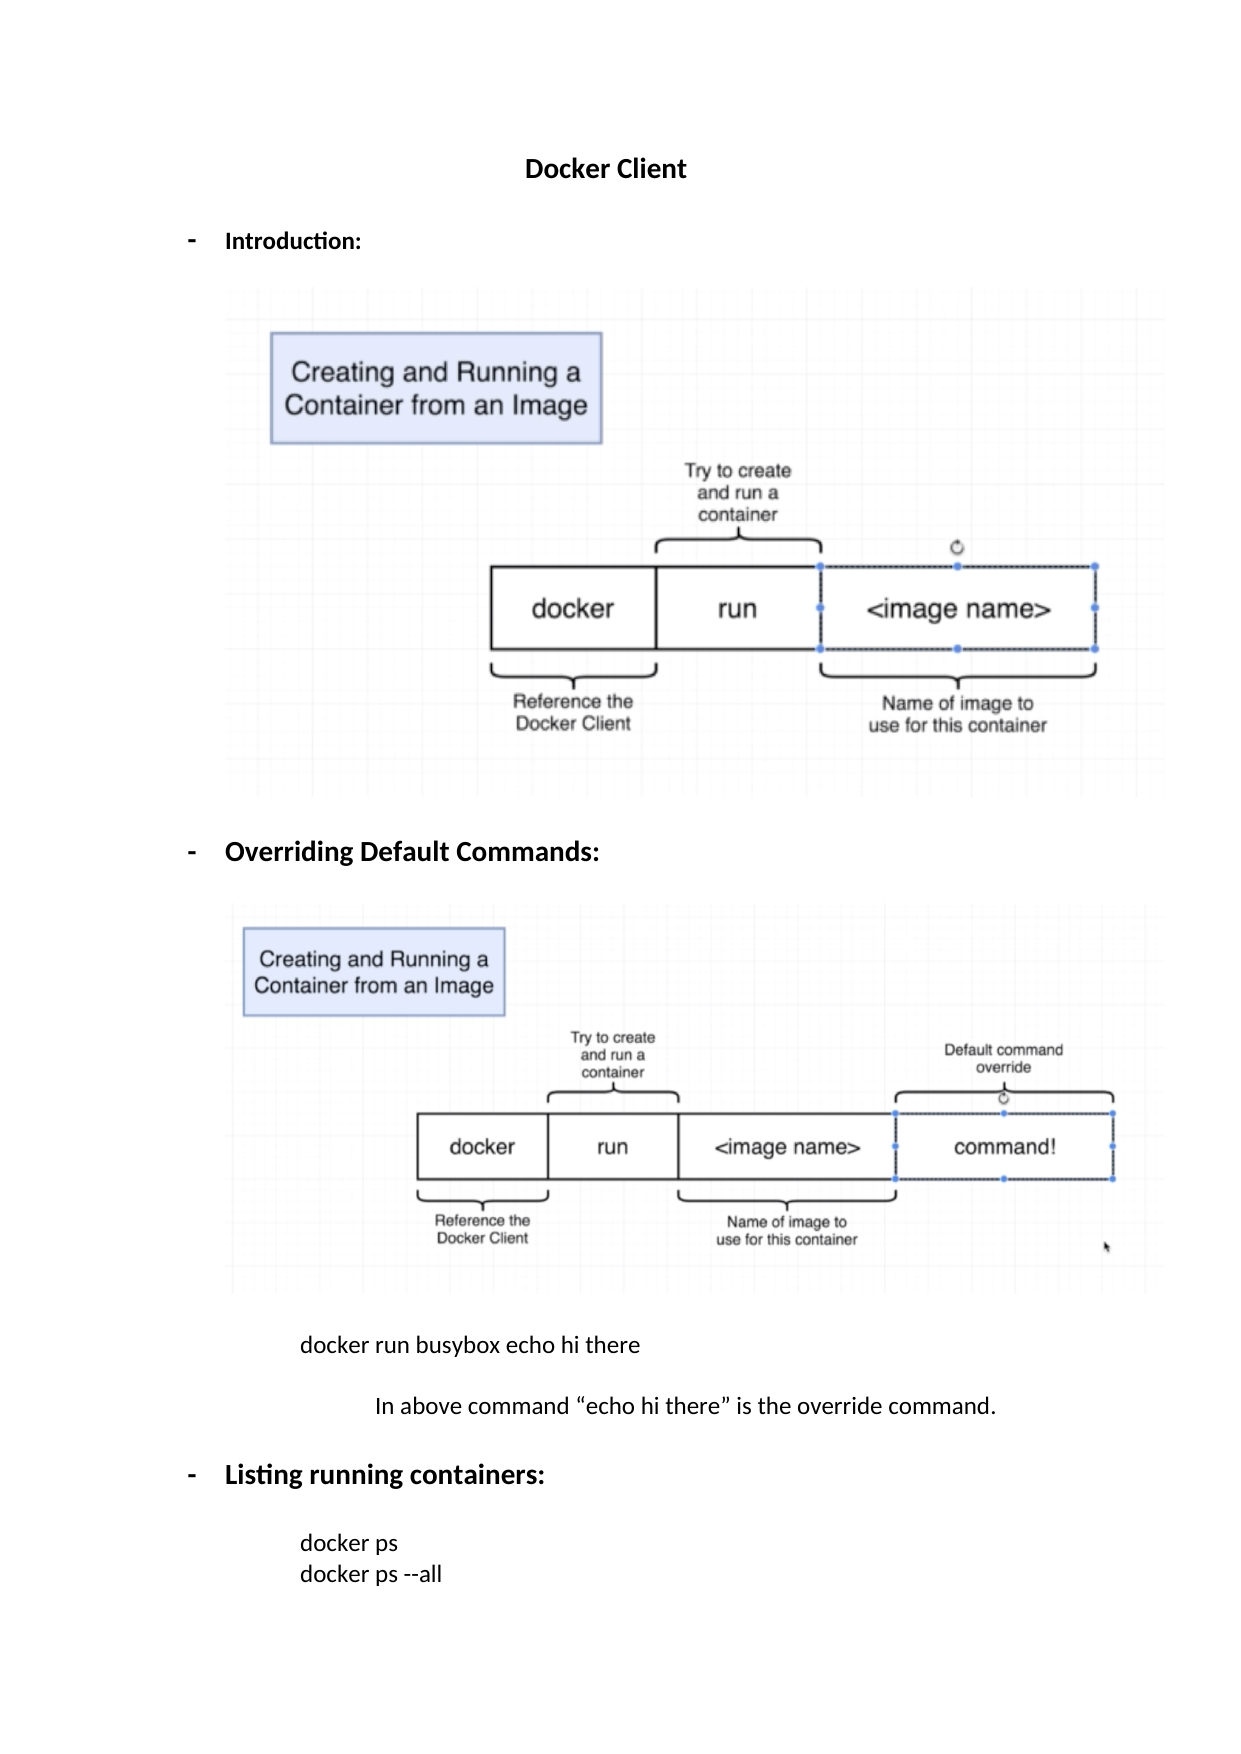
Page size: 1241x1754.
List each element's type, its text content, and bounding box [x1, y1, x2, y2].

list docker run busybox echo hi there [225, 1329, 1090, 1359]
list docker ps [300, 1527, 1090, 1558]
list Introduction: [187, 221, 1090, 257]
list Overriding Default Commands: [187, 833, 1090, 868]
picture [225, 903, 1165, 1294]
list docker ps --all [300, 1558, 1090, 1588]
text Docker Client [150, 150, 1090, 186]
picture [225, 287, 1165, 797]
list Listing running containers: [187, 1456, 1090, 1492]
list In above command “echo hi there” is the override command. [300, 1390, 1090, 1421]
